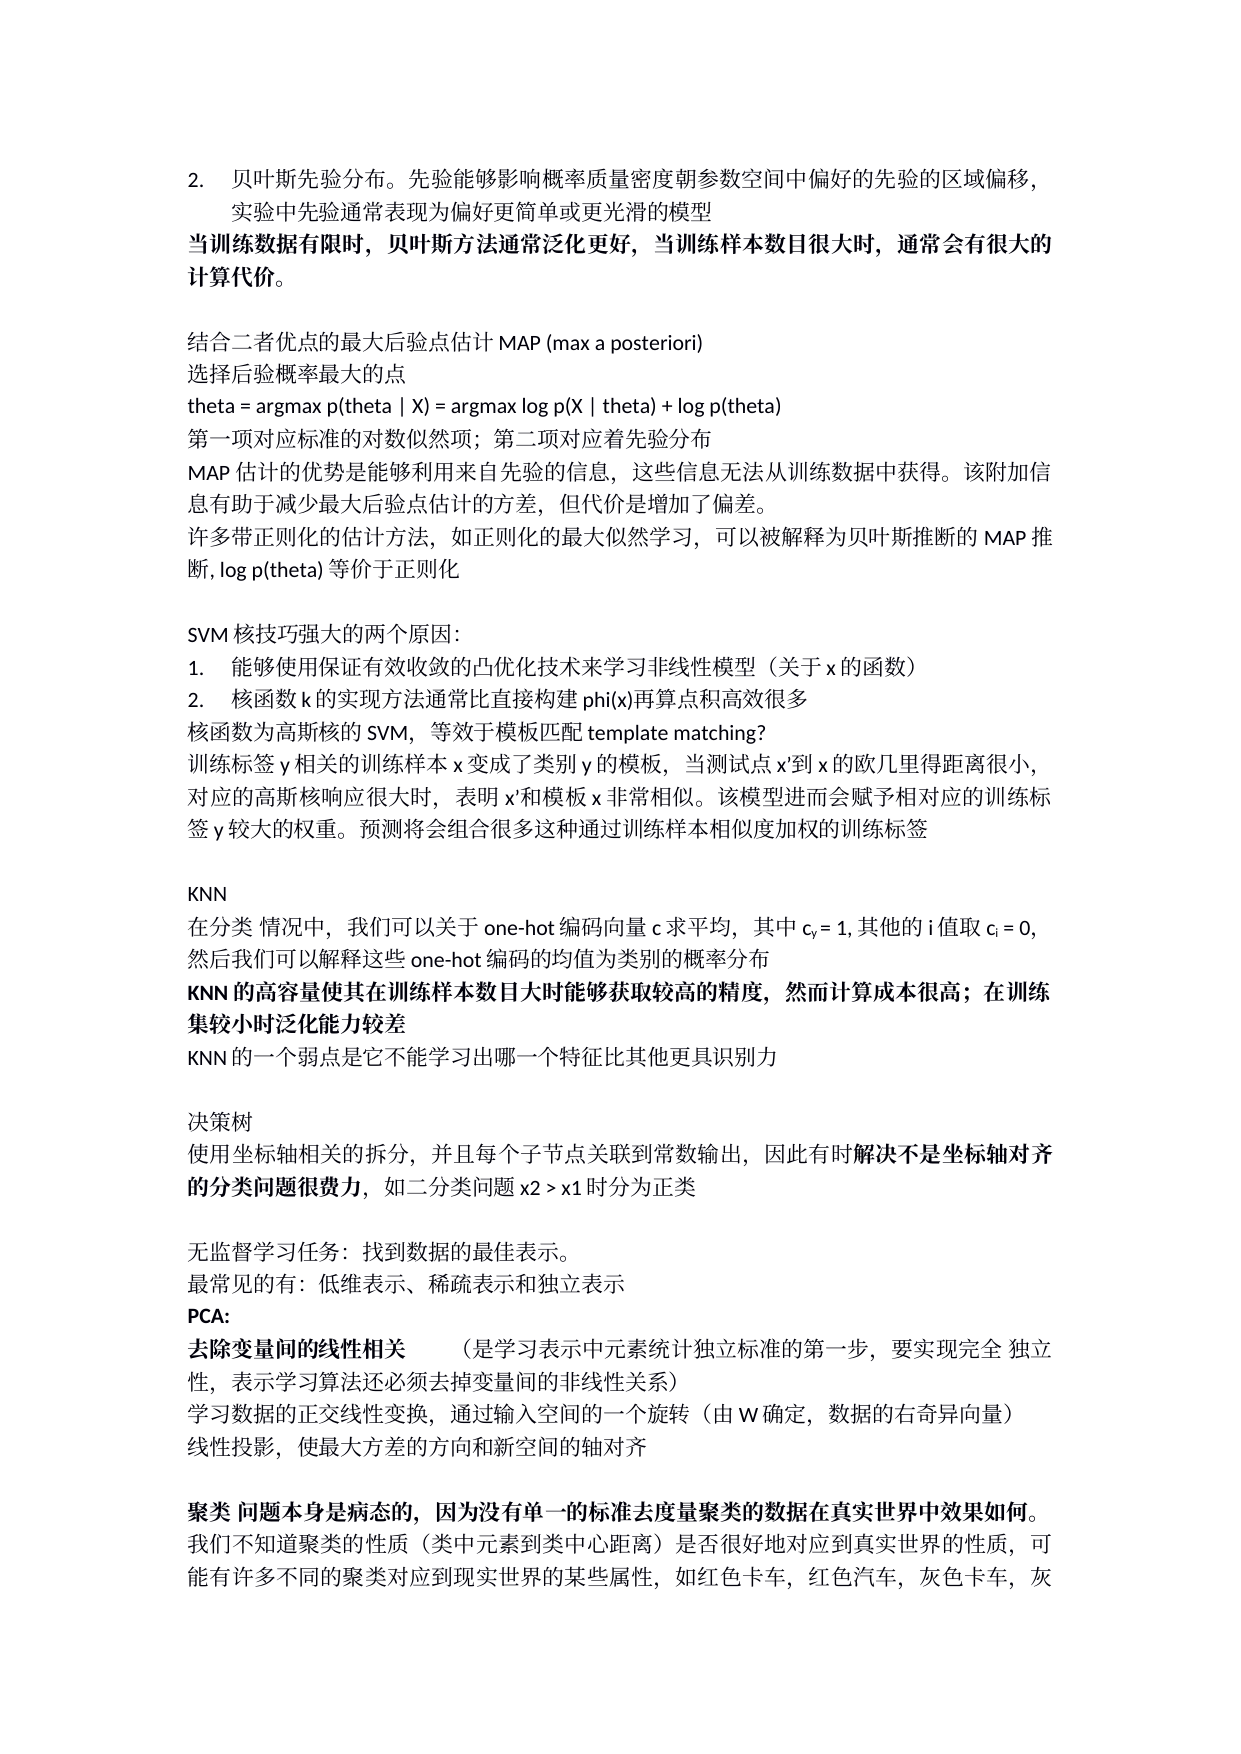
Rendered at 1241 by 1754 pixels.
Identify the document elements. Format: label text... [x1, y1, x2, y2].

text 最常见的有：低维表示、稀疏表示和独立表示 [187, 1267, 1053, 1299]
text 学习数据的正交线性变换，通过输入空间的一个旋转（由W确定，数据的右奇异向量） [187, 1397, 1053, 1429]
list 核函数k的实现方法通常比直接构建phi(x)再算点积高效很多 [187, 682, 1053, 714]
text theta = argmax p(theta | X) = argmax log p(X | theta) + log p(theta) [187, 389, 1053, 422]
text 选择后验概率最大的点 [187, 357, 1053, 389]
text MAP估计的优势是能够利用来自先验的信息，这些信息无法从训练数据中获得。该附加信息有助于减少最大后验点估计的方差，但代价是增加了偏差。 [187, 454, 1053, 519]
text 第一项对应标准的对数似然项；第二项对应着先验分布 [187, 422, 1053, 454]
text 无监督学习任务：找到数据的最佳表示。 [187, 1234, 1053, 1267]
text 训练标签y相关的训练样本x变成了类别y的模板，当测试点x’到x的欧几里得距离很小，对应的高斯核响应很大时，表明x’和模板x非常相似。该模型进而会赋予相对应的训练标签y较大的权重。预测将会组合很多这种通过训练样本相似度加权的训练标签 [187, 747, 1053, 844]
text 使用坐标轴相关的拆分，并且每个子节点关联到常数输出，因此有时解决不是坐标轴对齐的分类问题很费力，如二分类问题x2 > x1时分为正类 [187, 1137, 1053, 1202]
text 去除变量间的线性相关 （是学习表示中元素统计独立标准的第一步，要实现完全 独立性，表示学习算法还必须去掉变量间的非线性关系） [187, 1332, 1053, 1397]
text KNN的一个弱点是它不能学习出哪一个特征比其他更具识别力 [187, 1039, 1053, 1072]
text 当训练数据有限时，贝叶斯方法通常泛化更好，当训练样本数目很大时，通常会有很大的计算代价。 [187, 227, 1053, 292]
list 能够使用保证有效收敛的凸优化技术来学习非线性模型（关于x的函数） [187, 649, 1053, 682]
text 核函数为高斯核的SVM，等效于模板匹配template matching? [187, 714, 1053, 747]
list 贝叶斯先验分布。先验能够影响概率质量密度朝参数空间中偏好的先验的区域偏移，实验中先验通常表现为偏好更简单或更光滑的模型 [187, 162, 1053, 227]
text SVM核技巧强大的两个原因： [187, 617, 1053, 649]
text PCA: [187, 1299, 1053, 1332]
text 在分类 情况中，我们可以关于one-hot编码向量c求平均，其中cy = 1, 其他的i值取ci = 0，然后我们可以解释这些one-hot编码的均值为类别的概率分布 [187, 909, 1053, 974]
text 决策树 [187, 1104, 1053, 1137]
text 线性投影，使最大方差的方向和新空间的轴对齐 [187, 1429, 1053, 1462]
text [187, 1494, 1053, 1592]
text 许多带正则化的估计方法，如正则化的最大似然学习，可以被解释为贝叶斯推断的MAP推断, log p(theta) 等价于正则化 [187, 519, 1053, 584]
text 结合二者优点的最大后验点估计MAP (max a posteriori) [187, 324, 1053, 357]
text KNN的高容量使其在训练样本数目大时能够获取较高的精度，然而计算成本很高；在训练集较小时泛化能力较差 [187, 974, 1053, 1039]
text KNN [187, 877, 1053, 909]
